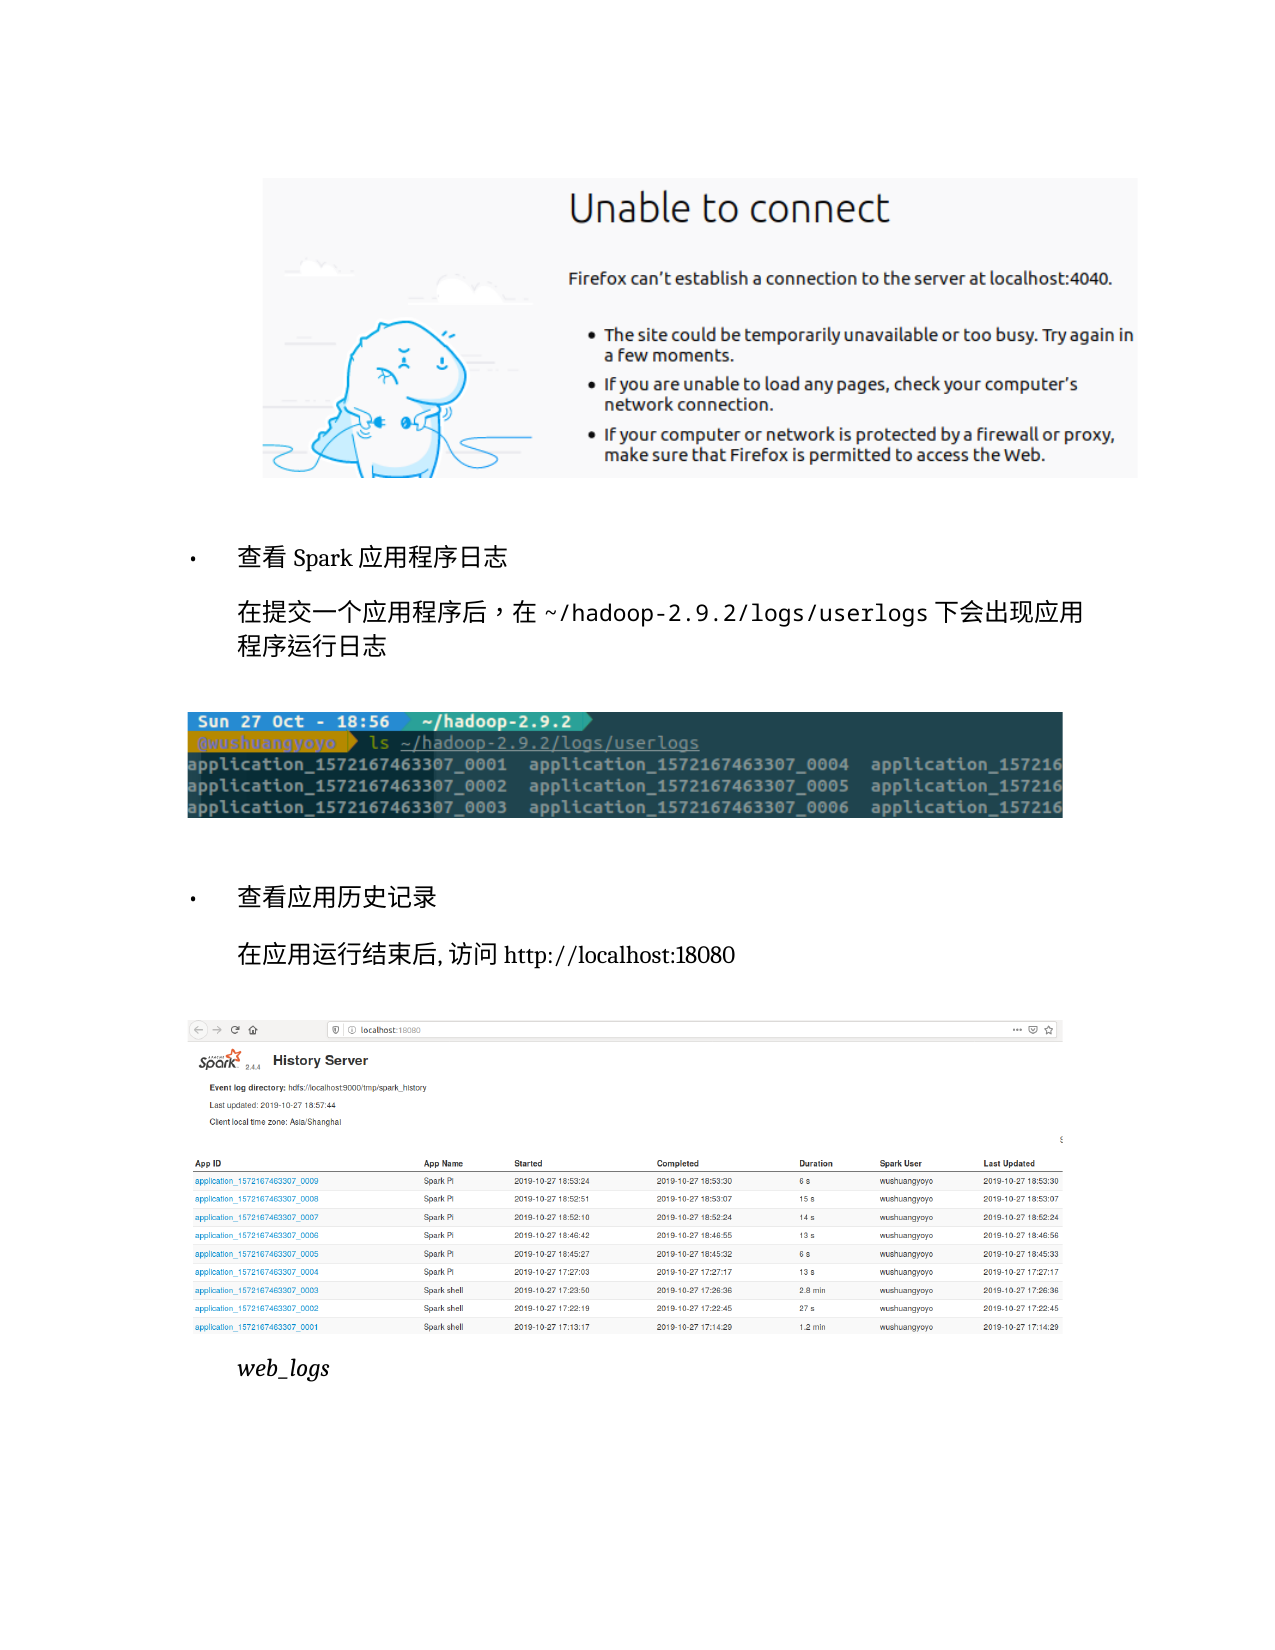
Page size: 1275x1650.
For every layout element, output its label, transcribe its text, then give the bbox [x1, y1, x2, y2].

picture [262, 178, 1138, 478]
picture [187, 712, 1063, 818]
list 查看 Spark 应用程序日志 [187, 540, 1087, 574]
list 在应用运行结束后, 访问 http://localhost:18080 [187, 935, 1087, 971]
list 查看应用历史记录 [187, 880, 1087, 914]
list 在提交一个应用程序后，在 ~/hadoop-2.9.2/logs/userlogs 下会出现应用程序运行日志 [187, 594, 1087, 663]
picture [187, 1020, 1063, 1334]
list web_logs [187, 1354, 1087, 1383]
